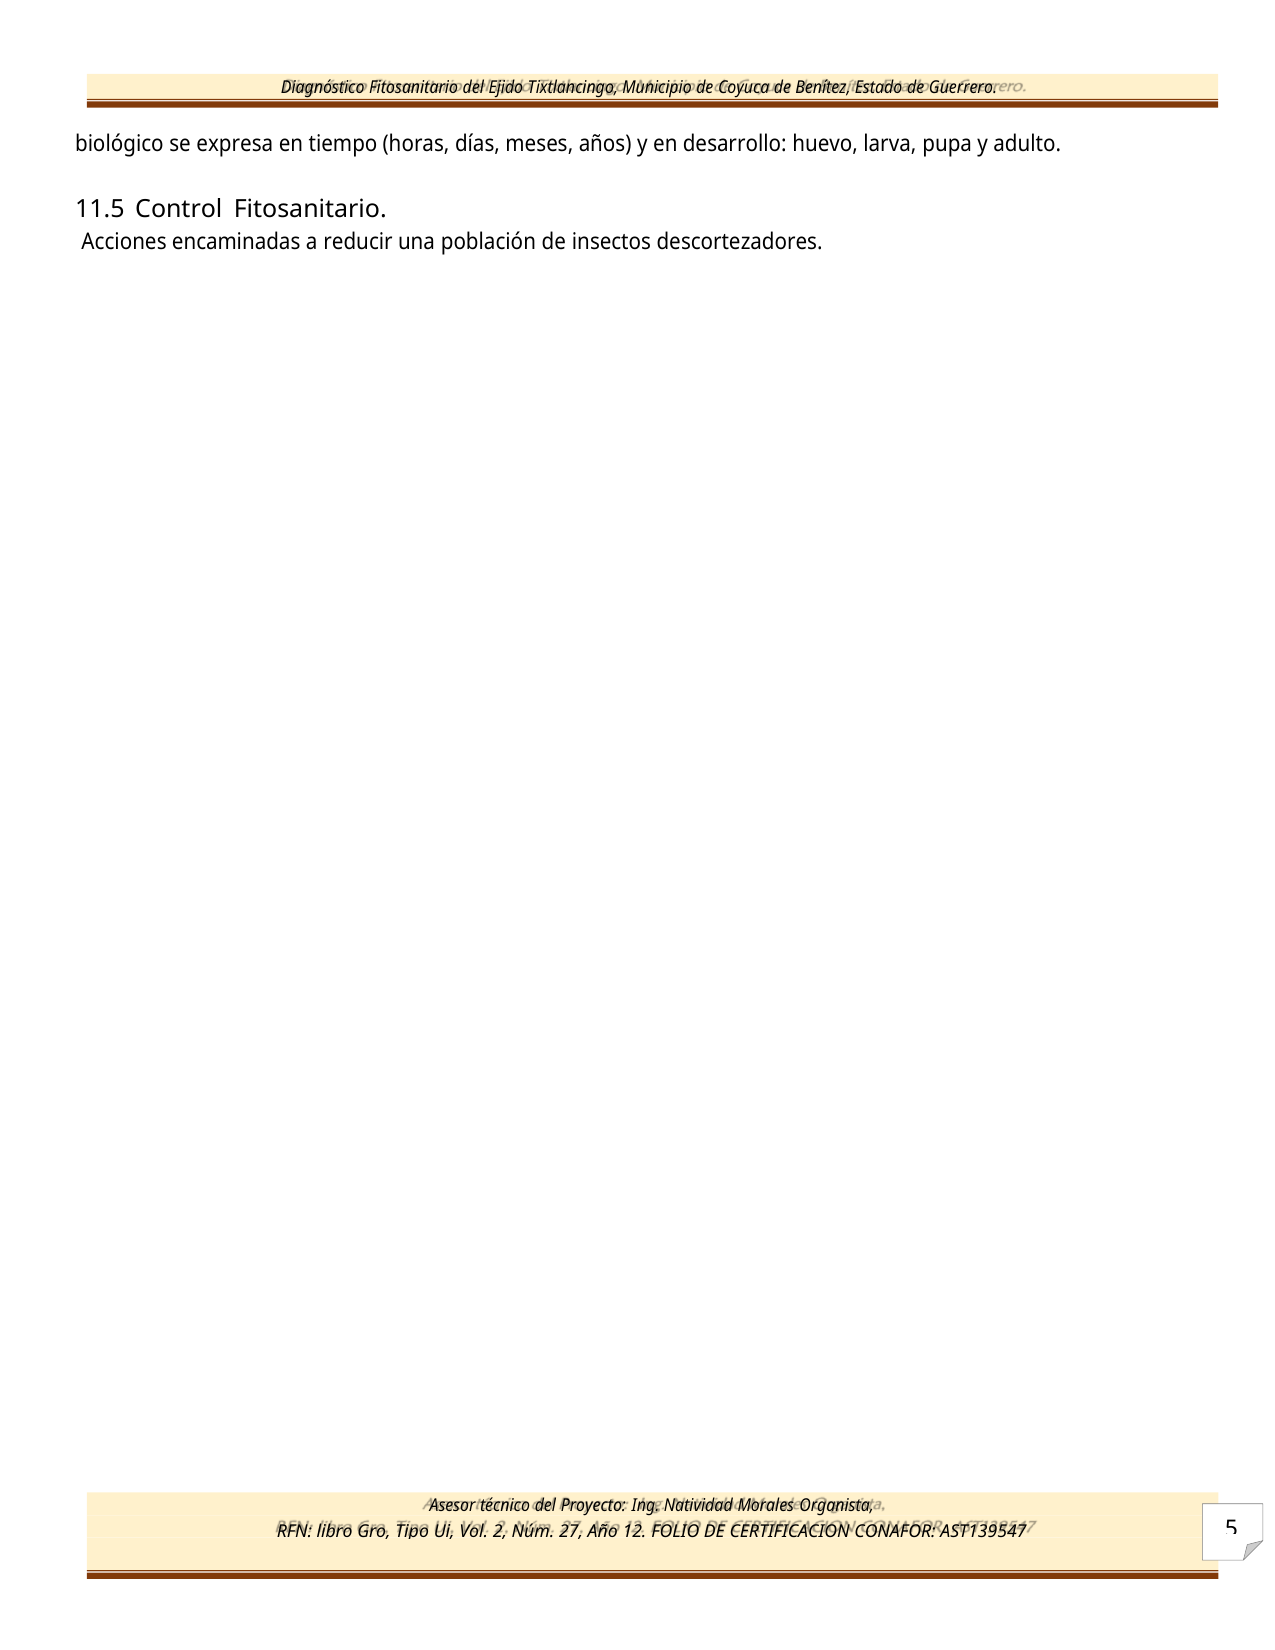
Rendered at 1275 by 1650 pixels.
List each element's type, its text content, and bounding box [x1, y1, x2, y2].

picture [297, 1527, 303, 1537]
picture [421, 1529, 427, 1536]
picture [827, 1526, 835, 1536]
picture [268, 67, 1048, 98]
picture [867, 1526, 875, 1536]
picture [609, 1529, 615, 1536]
picture [536, 1529, 541, 1537]
picture [911, 1526, 919, 1536]
picture [327, 1529, 333, 1537]
picture [378, 1529, 384, 1536]
picture [599, 1529, 605, 1537]
picture [261, 1485, 1045, 1537]
picture [662, 1526, 670, 1536]
picture [513, 1527, 519, 1537]
picture [706, 1526, 713, 1536]
picture [879, 1527, 885, 1537]
picture [839, 1527, 845, 1537]
text Acciones encaminadas a reducir una población de insectos descortezadores. [81, 225, 1229, 256]
picture [471, 1529, 477, 1536]
picture [344, 1529, 350, 1536]
picture [689, 1526, 697, 1536]
subtitle Control Fitosanitario. [75, 191, 1229, 225]
picture [410, 1529, 416, 1537]
